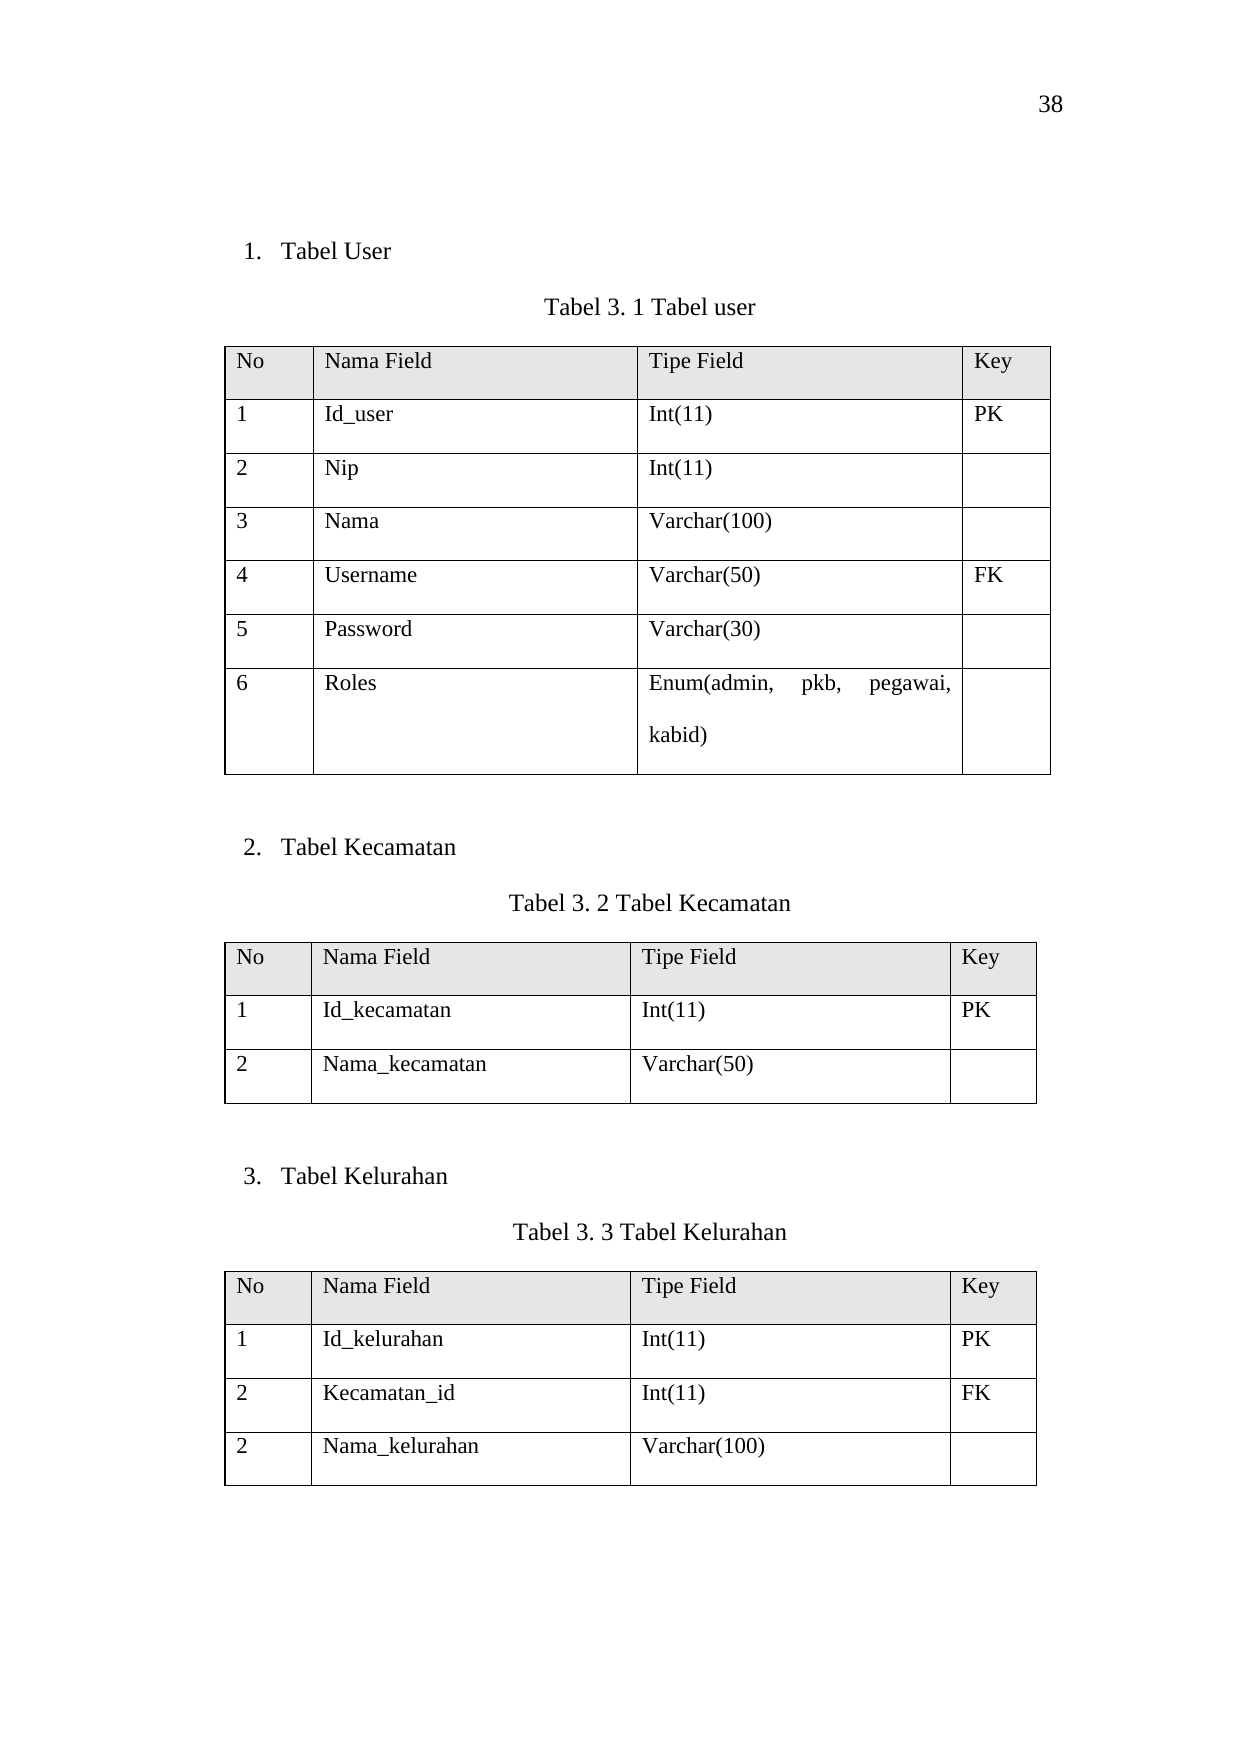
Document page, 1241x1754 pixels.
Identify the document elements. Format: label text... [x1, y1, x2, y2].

table_header Tipe Field [631, 1272, 950, 1324]
table_cell 2 [226, 1050, 311, 1103]
table_cell 1 [226, 1325, 311, 1378]
table_cell Nama_kecamatan [312, 1050, 630, 1103]
table_cell Kecamatan_id [312, 1379, 630, 1432]
table_cell [951, 1433, 1036, 1485]
table_cell Int(11) [631, 1379, 950, 1432]
table_cell Int(11) [631, 996, 950, 1049]
table_cell Id_user [314, 400, 637, 453]
table_cell [963, 508, 1050, 560]
table_cell 2 [226, 1379, 311, 1432]
table_header Key [951, 943, 1036, 995]
table_cell Nama_kelurahan [312, 1433, 630, 1485]
table_cell FK [963, 561, 1050, 614]
list Tabel User [243, 236, 1063, 265]
table_cell Nama [314, 508, 637, 560]
table_cell Nip [314, 454, 637, 507]
table_cell 6 [226, 669, 313, 774]
table_cell Password [314, 615, 637, 667]
table_cell 1 [226, 996, 311, 1049]
table_cell Varchar(100) [638, 508, 962, 560]
table_cell [963, 454, 1050, 507]
table_cell [963, 615, 1050, 667]
table_cell [963, 669, 1050, 774]
list Tabel Kelurahan [243, 1161, 1063, 1190]
table_header Key [951, 1272, 1036, 1324]
table_cell Roles [314, 669, 637, 774]
table_cell 1 [226, 400, 313, 453]
table_header No [226, 347, 313, 399]
table_cell Enum(admin, pkb, pegawai, kabid) [638, 669, 962, 774]
table_cell 5 [226, 615, 313, 667]
table_cell PK [963, 400, 1050, 453]
table_cell Id_kelurahan [312, 1325, 630, 1378]
table_cell Username [314, 561, 637, 614]
table_header Tipe Field [631, 943, 950, 995]
table_header No [226, 1272, 311, 1324]
table_header Nama Field [312, 943, 630, 995]
list Tabel Kecamatan [243, 832, 1063, 861]
table_cell PK [951, 1325, 1036, 1378]
table_cell 4 [226, 561, 313, 614]
table_header No [226, 943, 311, 995]
table_header Nama Field [314, 347, 637, 399]
table_cell 3 [226, 508, 313, 560]
table_cell 2 [226, 454, 313, 507]
table_cell Id_kecamatan [312, 996, 630, 1049]
table_cell Varchar(100) [631, 1433, 950, 1485]
table_cell Int(11) [631, 1325, 950, 1378]
table_cell Varchar(30) [638, 615, 962, 667]
table_cell 2 [226, 1433, 311, 1485]
table_header Key [963, 347, 1050, 399]
table_header Nama Field [312, 1272, 630, 1324]
table_cell [951, 1050, 1036, 1103]
table_cell FK [951, 1379, 1036, 1432]
table_cell Varchar(50) [631, 1050, 950, 1103]
table_cell Int(11) [638, 454, 962, 507]
table_cell PK [951, 996, 1036, 1049]
table_cell Varchar(50) [638, 561, 962, 614]
table_header Tipe Field [638, 347, 962, 399]
table_cell Int(11) [638, 400, 962, 453]
